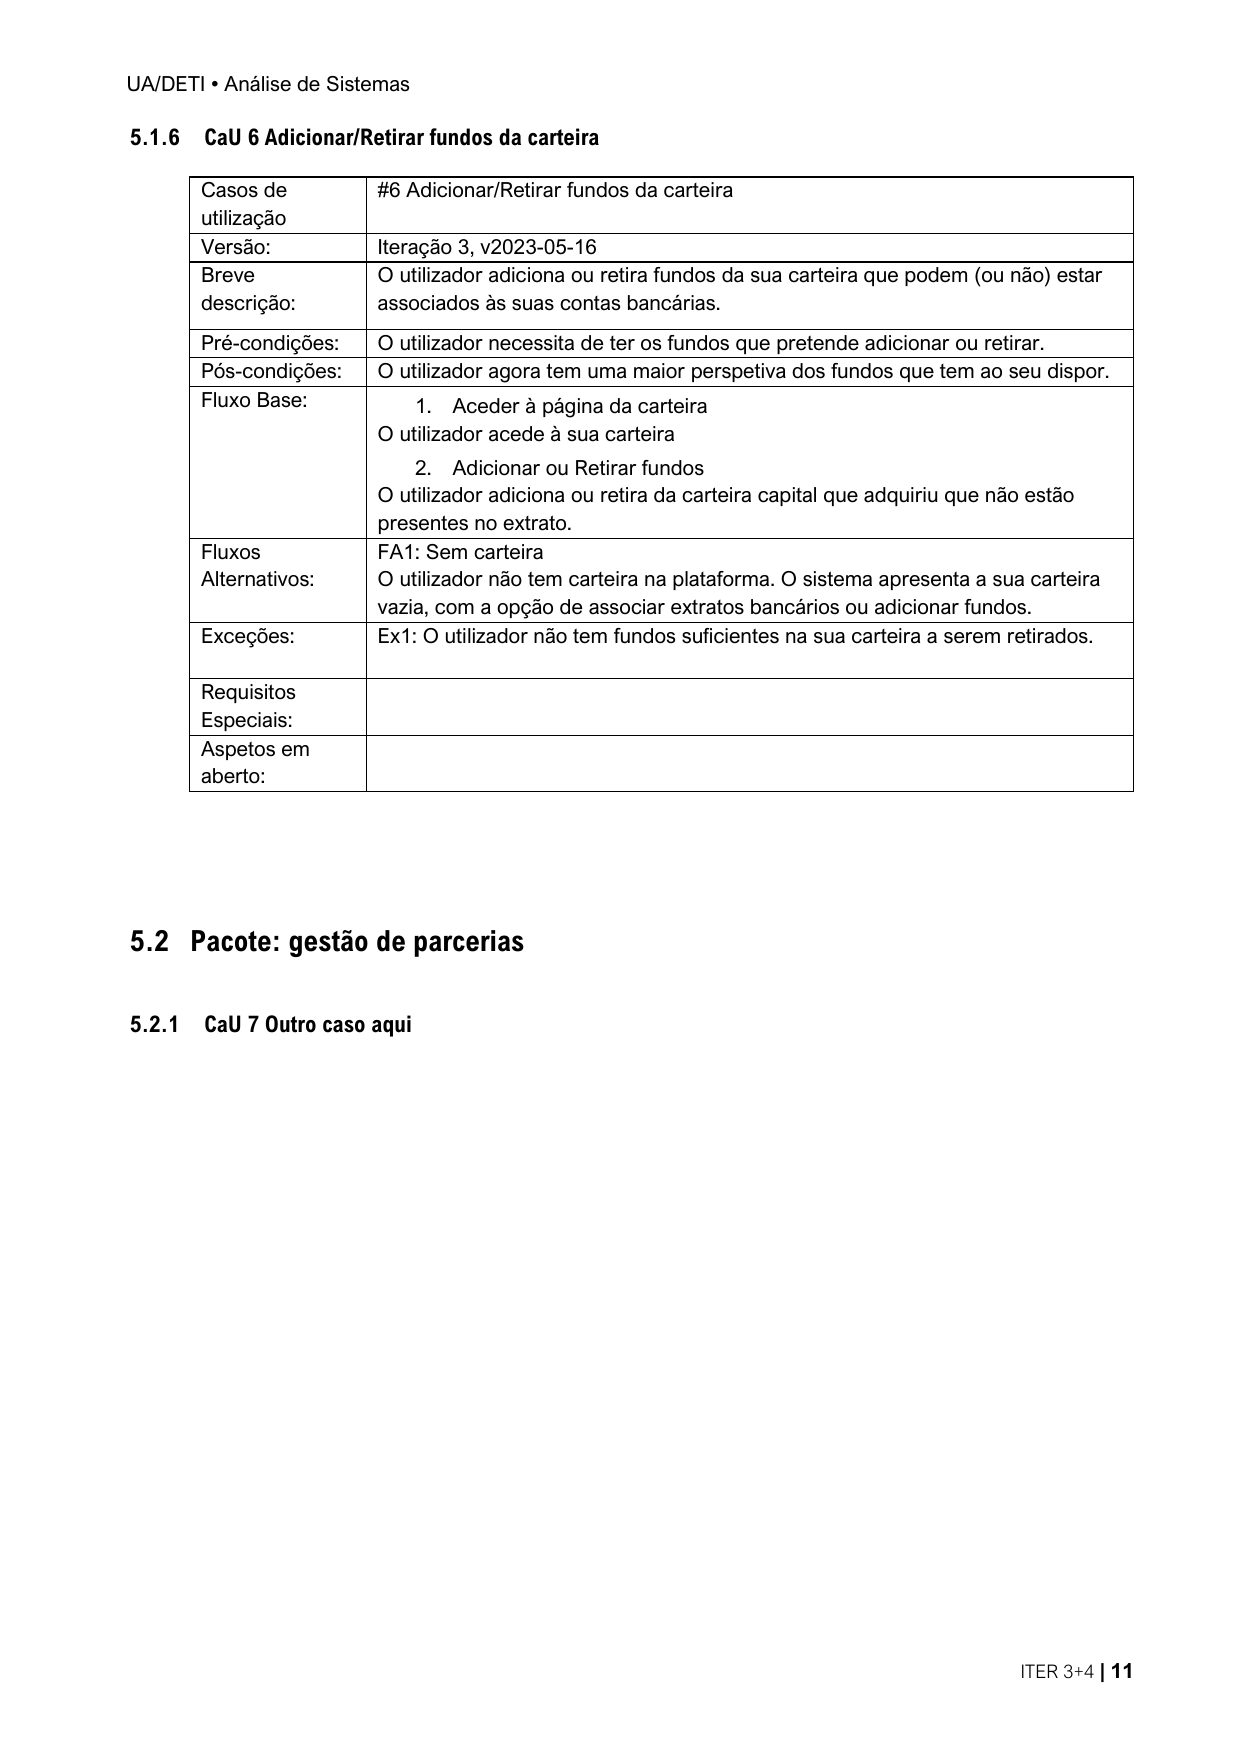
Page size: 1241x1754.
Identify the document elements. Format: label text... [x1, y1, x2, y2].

table_cell Fluxos Alternativos: [190, 539, 366, 622]
table_cell Aspetos em aberto: [190, 736, 366, 791]
table_cell [367, 736, 1133, 791]
table_cell O utilizador agora tem uma maior perspetiva dos fundos que tem ao seu dispor. [367, 358, 1133, 386]
table_cell Pré-condições: [190, 330, 366, 357]
table_cell Requisitos Especiais: [190, 679, 366, 734]
table_cell Ex1: O utilizador não tem fundos suficientes na sua carteira a serem retirados. [367, 623, 1133, 678]
table_cell Aceder à página da carteira O utilizador acede à sua carteira Adicionar ou Retirar fundos O utilizador adiciona ou retira da carteira capital que adquiriu que não estão presentes no extrato. [367, 387, 1133, 538]
table_cell O utilizador necessita de ter os fundos que pretende adicionar ou retirar. [367, 330, 1133, 357]
table_cell Exceções: [190, 623, 366, 678]
table_cell FA1: Sem carteira O utilizador não tem carteira na plataforma. O sistema apresenta a sua carteira vazia, com a opção de associar extratos bancários ou adicionar fundos. [367, 539, 1133, 622]
table_cell [367, 679, 1133, 734]
table_cell Fluxo Base: [190, 387, 366, 538]
subtitle CaU 7 Outro caso aqui [130, 1008, 1075, 1038]
table_cell O utilizador adiciona ou retira fundos da sua carteira que podem (ou não) estar associados às suas contas bancárias. [367, 263, 1133, 328]
table_cell Pós-condições: [190, 358, 366, 386]
table_header #6 Adicionar/Retirar fundos da carteira [367, 178, 1133, 233]
table_header Casos de utilização [190, 178, 366, 233]
table_cell Versão: [190, 234, 366, 261]
table_cell Breve descrição: [190, 263, 366, 328]
subtitle CaU 6 Adicionar/Retirar fundos da carteira [130, 121, 1075, 151]
table_cell Iteração 3, v2023-05-16 [367, 234, 1133, 261]
subtitle Pacote: gestão de parcerias [130, 925, 1075, 958]
